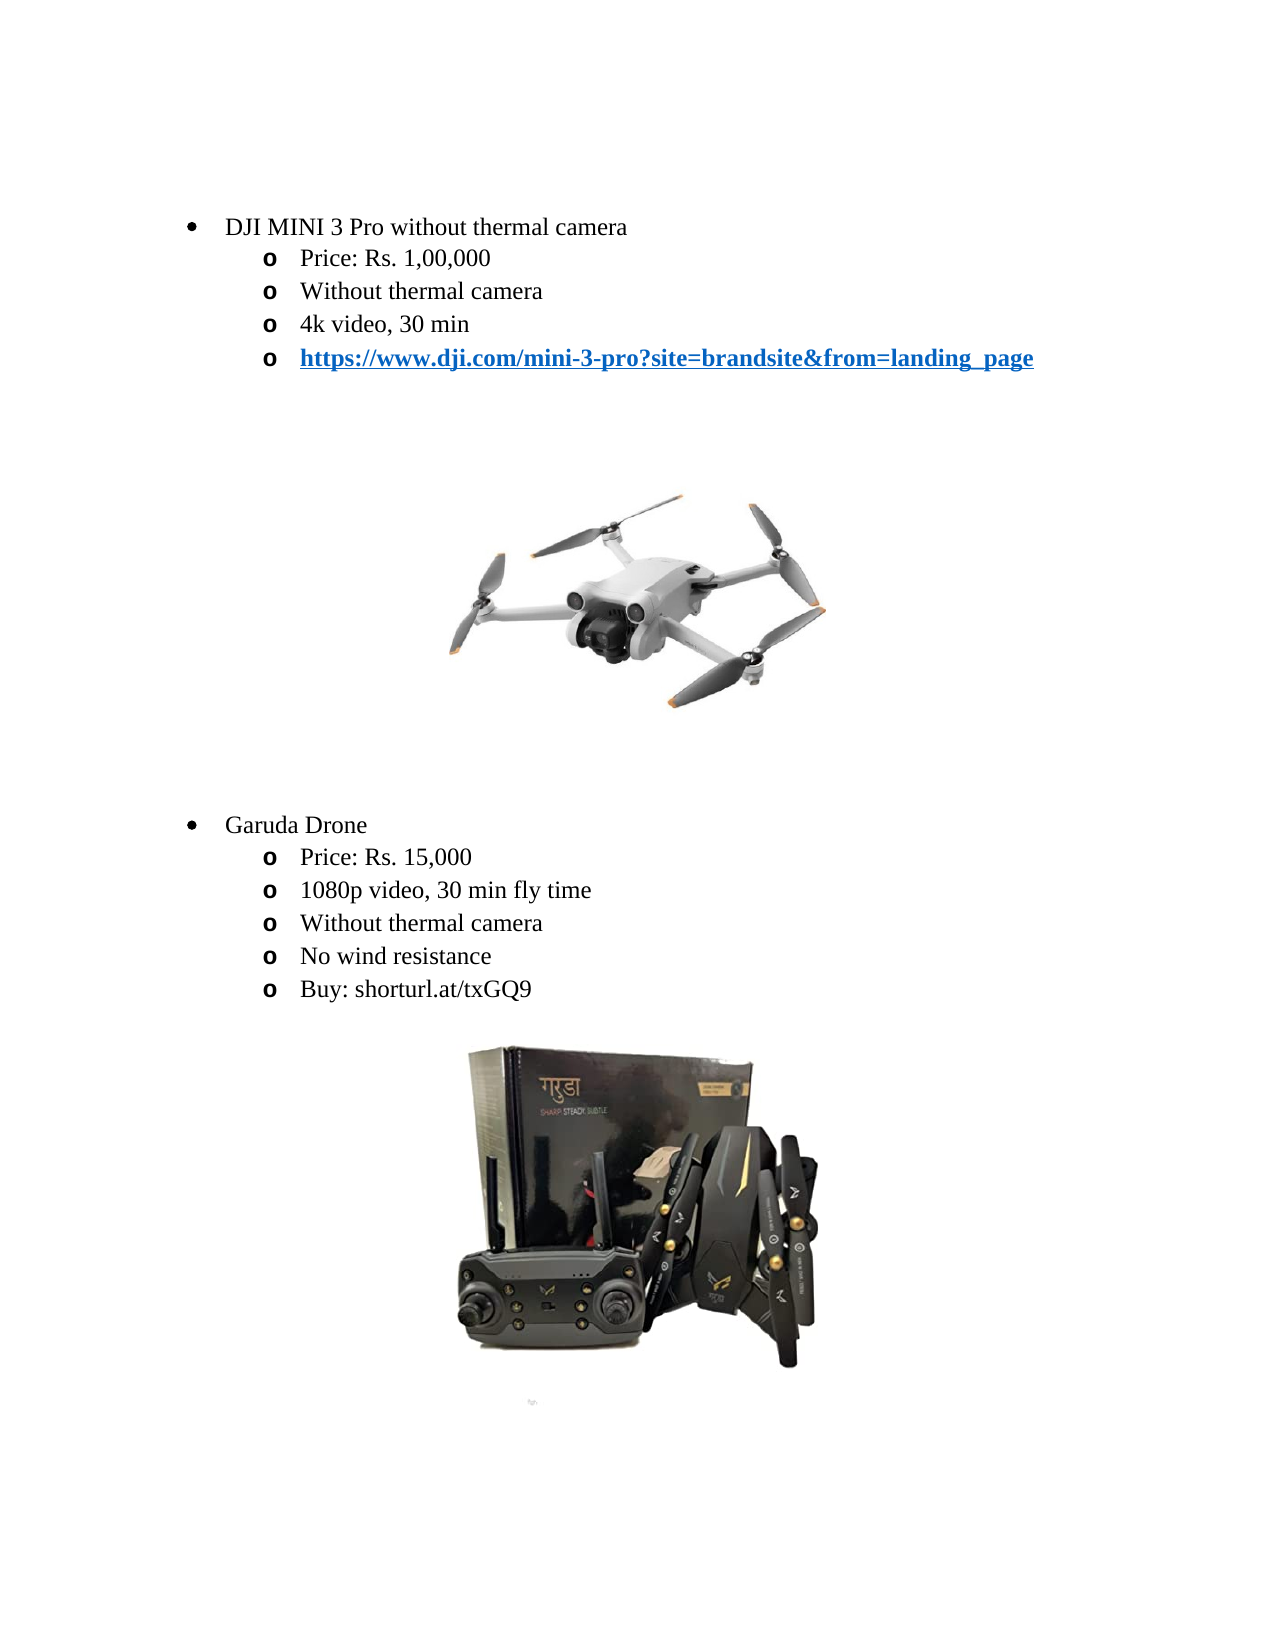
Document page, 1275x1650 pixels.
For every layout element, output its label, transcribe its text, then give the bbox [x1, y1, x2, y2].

list Without thermal camera [262, 276, 1125, 307]
list Buy: shorturl.at/txGQ9 [262, 974, 1125, 1005]
list 1080p video, 30 min fly time [262, 875, 1125, 906]
list Price: Rs. 15,000 [262, 842, 1125, 872]
list Price: Rs. 1,00,000 [262, 243, 1125, 274]
list Garuda Drone [187, 811, 1125, 839]
list 4k video, 30 min [262, 309, 1125, 340]
list DJI MINI 3 Pro without thermal camera [187, 212, 1125, 241]
picture [449, 412, 826, 790]
list No wind resistance [262, 941, 1125, 972]
picture [456, 1044, 819, 1406]
list https://www.dji.com/mini-3-pro?site=brandsite&from=landing_page [262, 343, 1125, 374]
list Without thermal camera [262, 908, 1125, 939]
